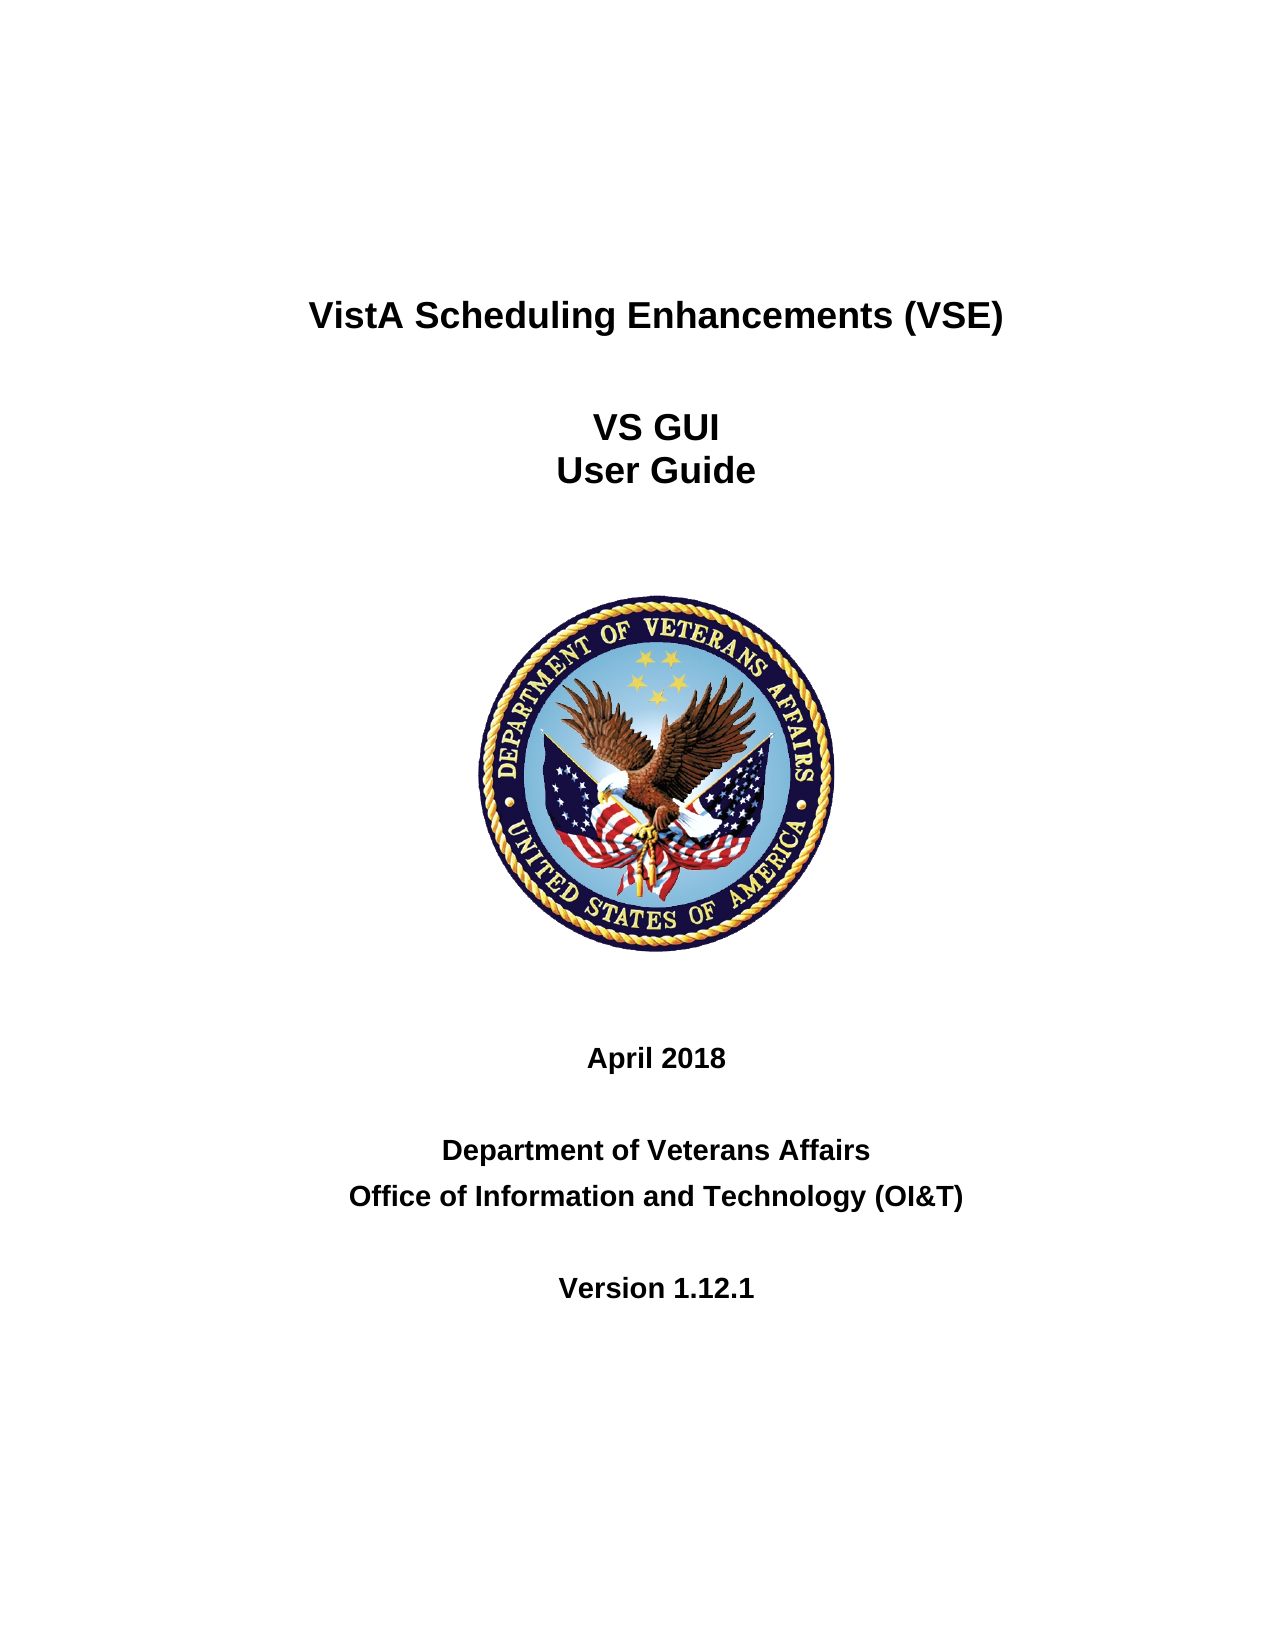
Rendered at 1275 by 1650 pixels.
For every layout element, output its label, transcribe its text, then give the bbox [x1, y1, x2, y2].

title April 2018 [187, 1041, 1125, 1074]
title Version 1.12.1 [187, 1271, 1125, 1304]
title VistA Scheduling Enhancements (VSE) [187, 294, 1125, 337]
picture [478, 595, 835, 952]
title Department of Veterans Affairs [187, 1133, 1125, 1166]
title VS GUI User Guide [187, 405, 1125, 491]
title Office of Information and Technology (OI&T) [187, 1179, 1125, 1212]
